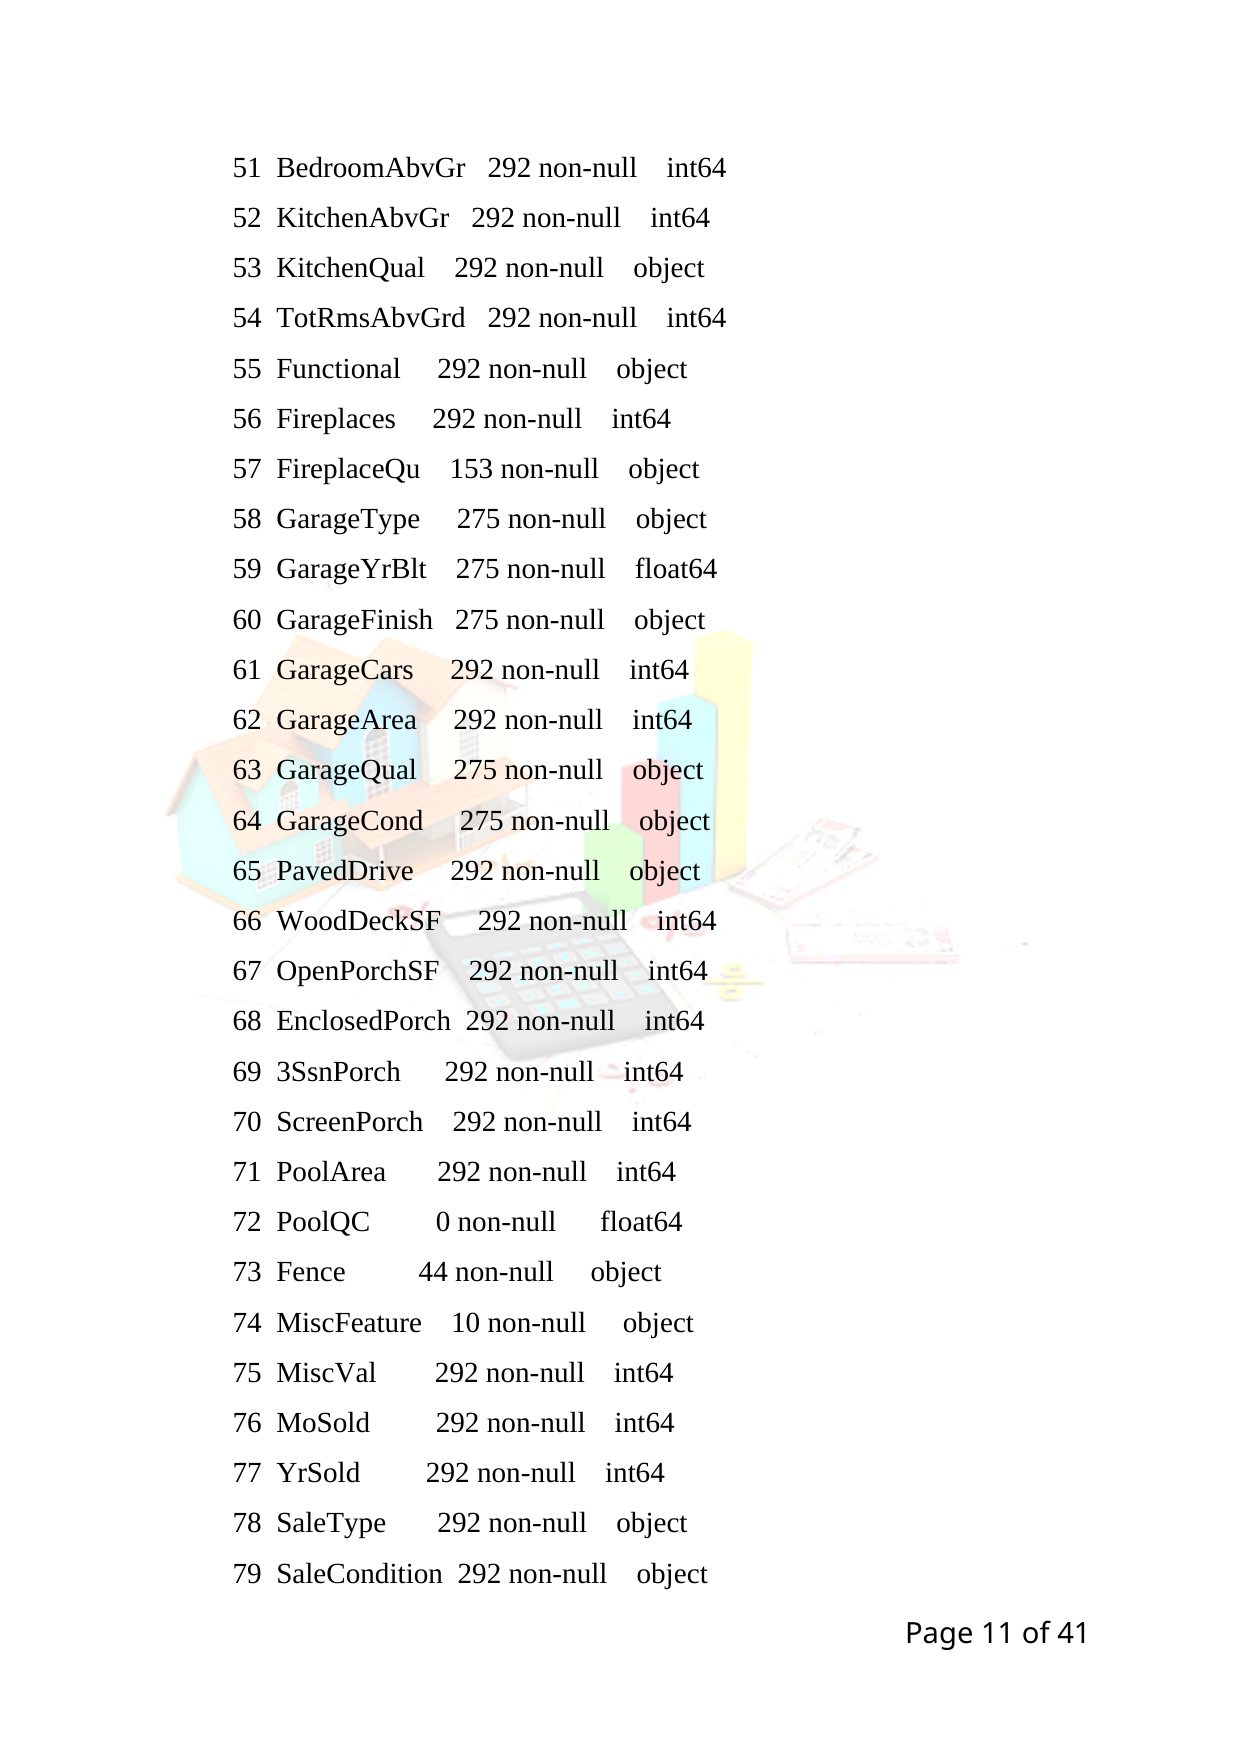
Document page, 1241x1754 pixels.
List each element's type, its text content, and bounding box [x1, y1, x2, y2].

text 56 Fireplaces 292 non-null int64 [225, 401, 1090, 434]
text 62 GarageArea 292 non-null int64 [225, 702, 1090, 736]
text 51 BedroomAbvGr 292 non-null int64 [225, 150, 1090, 183]
text 68 EnclosedPorch 292 non-null int64 [225, 1003, 1090, 1037]
text 66 WoodDeckSF 292 non-null int64 [225, 903, 1090, 937]
text 64 GarageCond 275 non-null object [225, 803, 1090, 836]
text 63 GarageQual 275 non-null object [225, 752, 1090, 786]
text 79 SaleCondition 292 non-null object [225, 1556, 1090, 1589]
text 65 PavedDrive 292 non-null object [225, 853, 1090, 886]
text 75 MiscVal 292 non-null int64 [225, 1355, 1090, 1388]
text 71 PoolArea 292 non-null int64 [225, 1154, 1090, 1188]
text 52 KitchenAbvGr 292 non-null int64 [225, 200, 1090, 234]
text 58 GarageType 275 non-null object [225, 501, 1090, 535]
text 54 TotRmsAbvGrd 292 non-null int64 [225, 301, 1090, 334]
text 67 OpenPorchSF 292 non-null int64 [225, 953, 1090, 987]
text 69 3SsnPorch 292 non-null int64 [225, 1054, 1090, 1087]
text 59 GarageYrBlt 275 non-null float64 [225, 552, 1090, 585]
text 74 MiscFeature 10 non-null object [225, 1305, 1090, 1338]
text 73 Fence 44 non-null object [225, 1254, 1090, 1288]
text 55 Functional 292 non-null object [225, 351, 1090, 384]
text 77 YrSold 292 non-null int64 [225, 1455, 1090, 1489]
text 61 GarageCars 292 non-null int64 [225, 652, 1090, 686]
text 78 SaleType 292 non-null object [225, 1506, 1090, 1539]
text 60 GarageFinish 275 non-null object [225, 602, 1090, 635]
text 72 PoolQC 0 non-null float64 [225, 1204, 1090, 1238]
text 53 KitchenQual 292 non-null object [225, 250, 1090, 284]
text 76 MoSold 292 non-null int64 [225, 1405, 1090, 1439]
text 57 FireplaceQu 153 non-null object [225, 451, 1090, 485]
text 70 ScreenPorch 292 non-null int64 [225, 1104, 1090, 1137]
